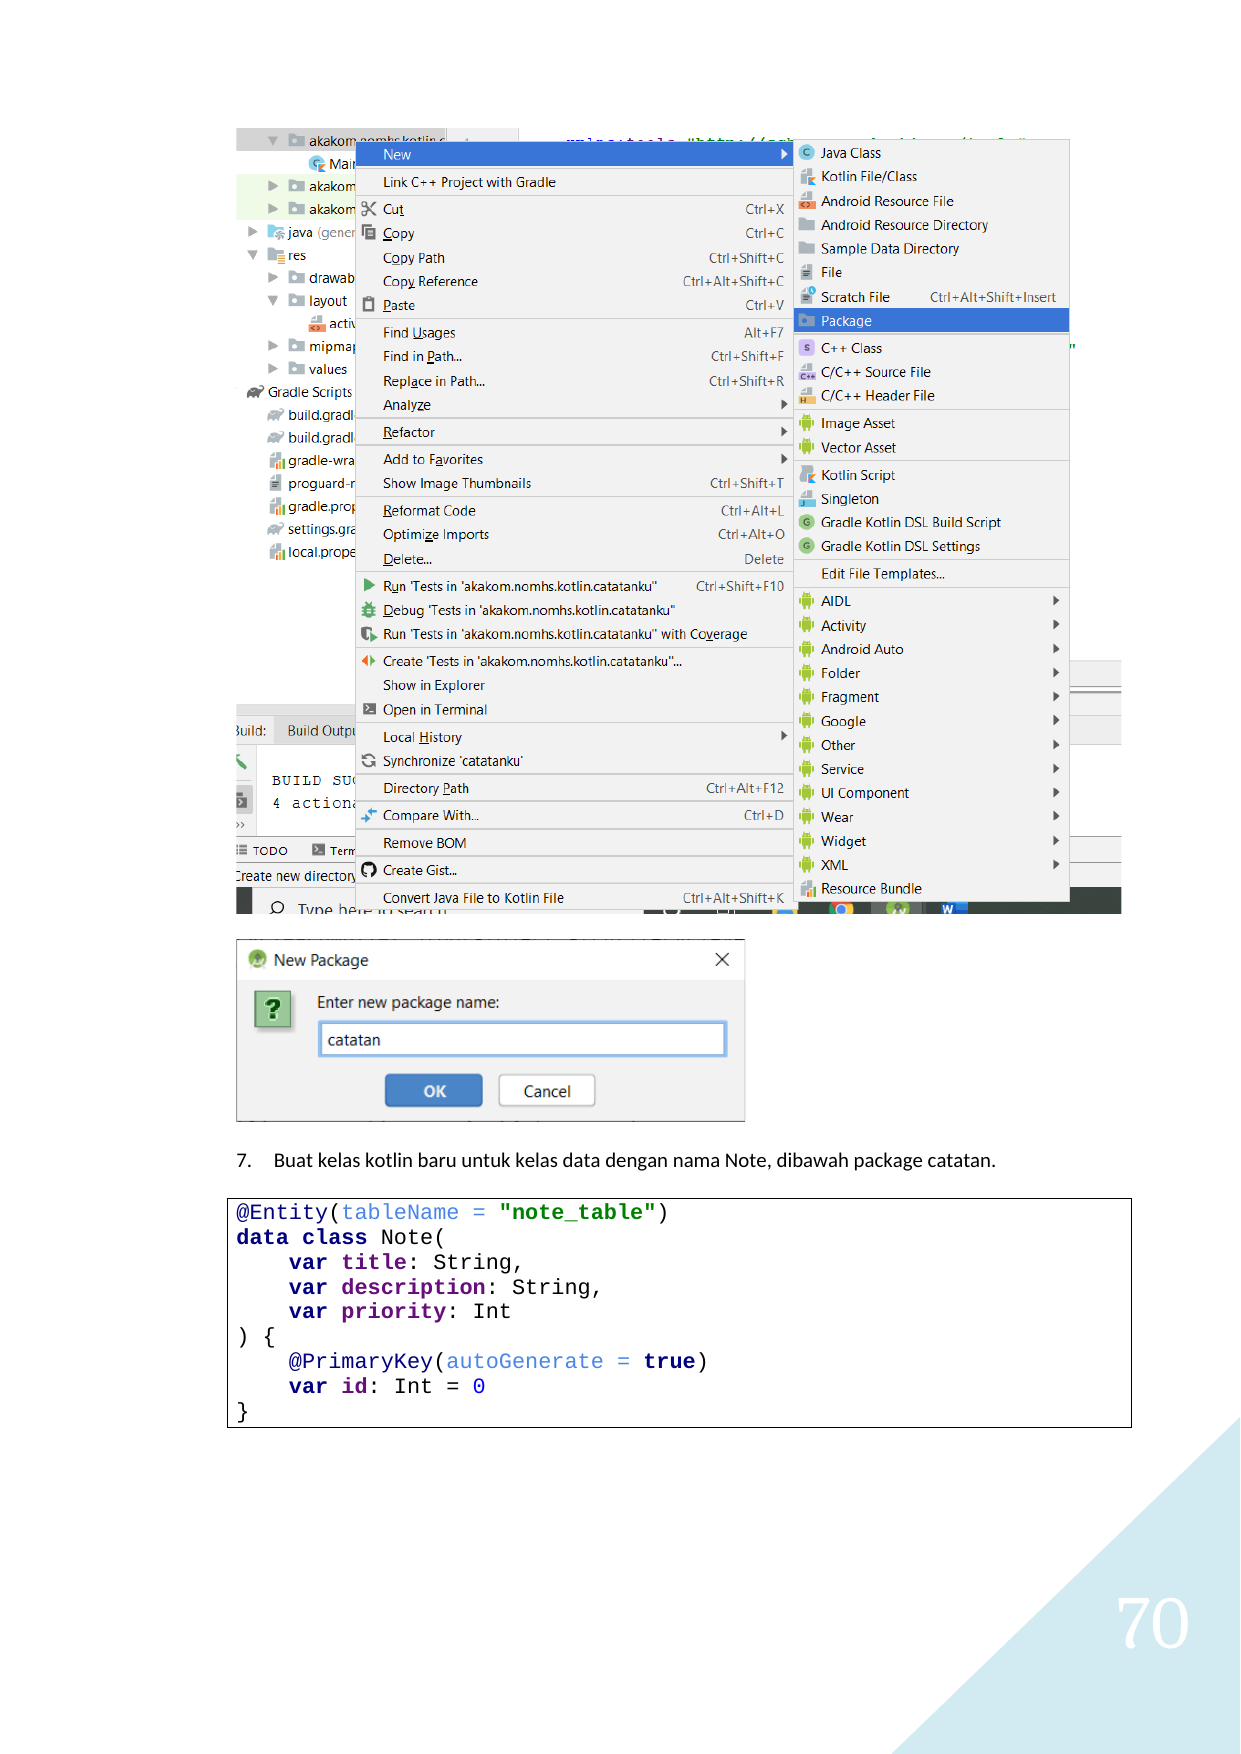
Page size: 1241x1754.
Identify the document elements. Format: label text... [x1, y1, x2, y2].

picture [236, 128, 1122, 914]
text @Entity(tableName = "note_table") data class Note( var title: String, var description: String, var priority: Int ) { @PrimaryKey(autoGenerate = true) var id: Int = 0 } [228, 1199, 1131, 1427]
list Buat kelas kotlin baru untuk kelas data dengan nama Note, dibawah package catatan. [236, 1147, 1122, 1173]
picture [236, 939, 746, 1122]
